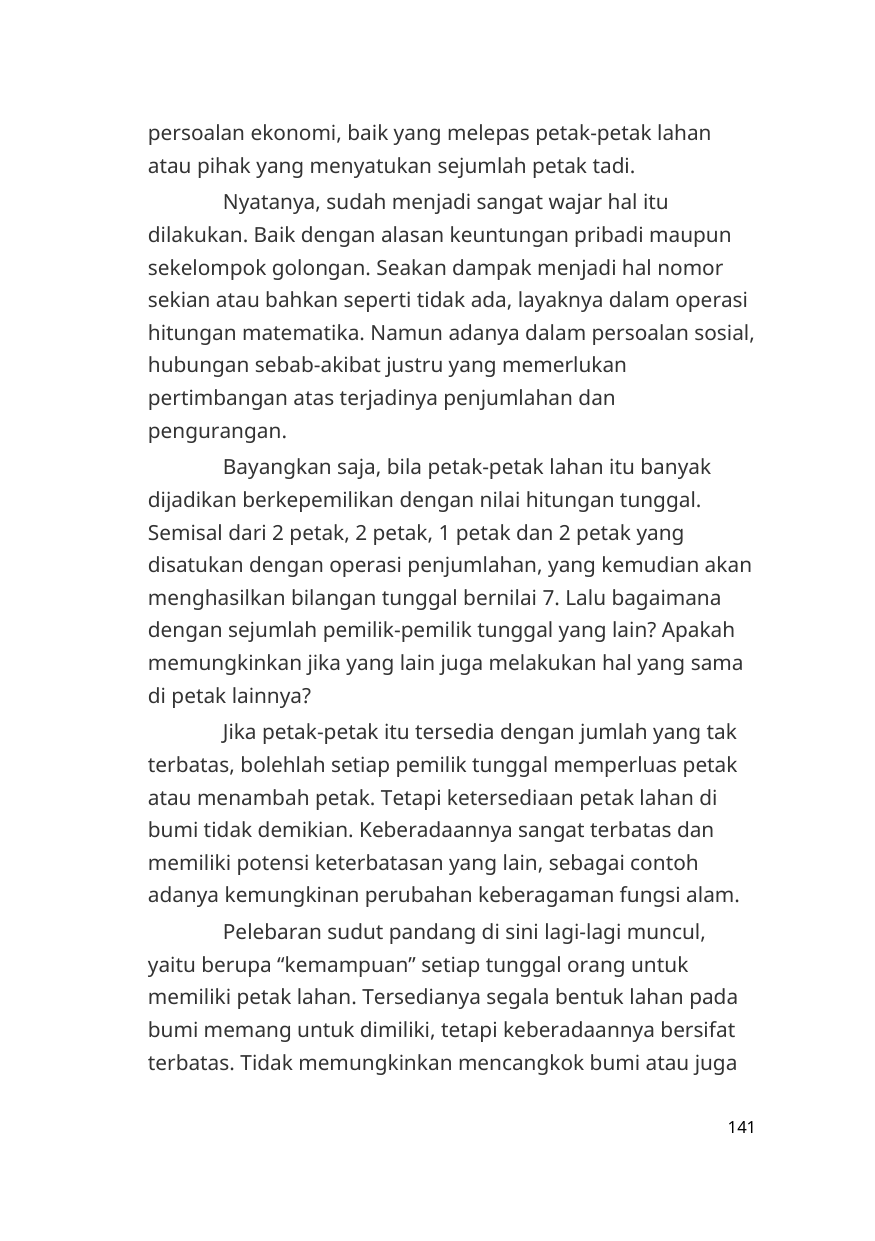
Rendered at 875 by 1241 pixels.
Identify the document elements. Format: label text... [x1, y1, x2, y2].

text Bayangkan saja, bila petak-petak lahan itu banyak dijadikan berkepemilikan dengan nilai hitungan tunggal. Semisal dari 2 petak, 2 petak, 1 petak dan 2 petak yang disatukan dengan operasi penjumlahan, yang kemudian akan menghasilkan bilangan tunggal bernilai 7. Lalu bagaimana dengan sejumlah pemilik-pemilik tunggal yang lain? Apakah memungkinkan jika yang lain juga melakukan hal yang sama di petak lainnya? [148, 452, 756, 709]
text Jika petak-petak itu tersedia dengan jumlah yang tak terbatas, bolehlah setiap pemilik tunggal memperluas petak atau menambah petak. Tetapi ketersediaan petak lahan di bumi tidak demikian. Keberadaannya sangat terbatas dan memiliki potensi keterbatasan yang lain, sebagai contoh adanya kemungkinan perubahan keberagaman fungsi alam. [148, 717, 756, 909]
text Nyatanya, sudah menjadi sangat wajar hal itu dilakukan. Baik dengan alasan keuntungan pribadi maupun sekelompok golongan. Seakan dampak menjadi hal nomor sekian atau bahkan seperti tidak ada, layaknya dalam operasi hitungan matematika. Namun adanya dalam persoalan sosial, hubungan sebab-akibat justru yang memerlukan pertimbangan atas terjadinya penjumlahan dan pengurangan. [148, 187, 756, 444]
